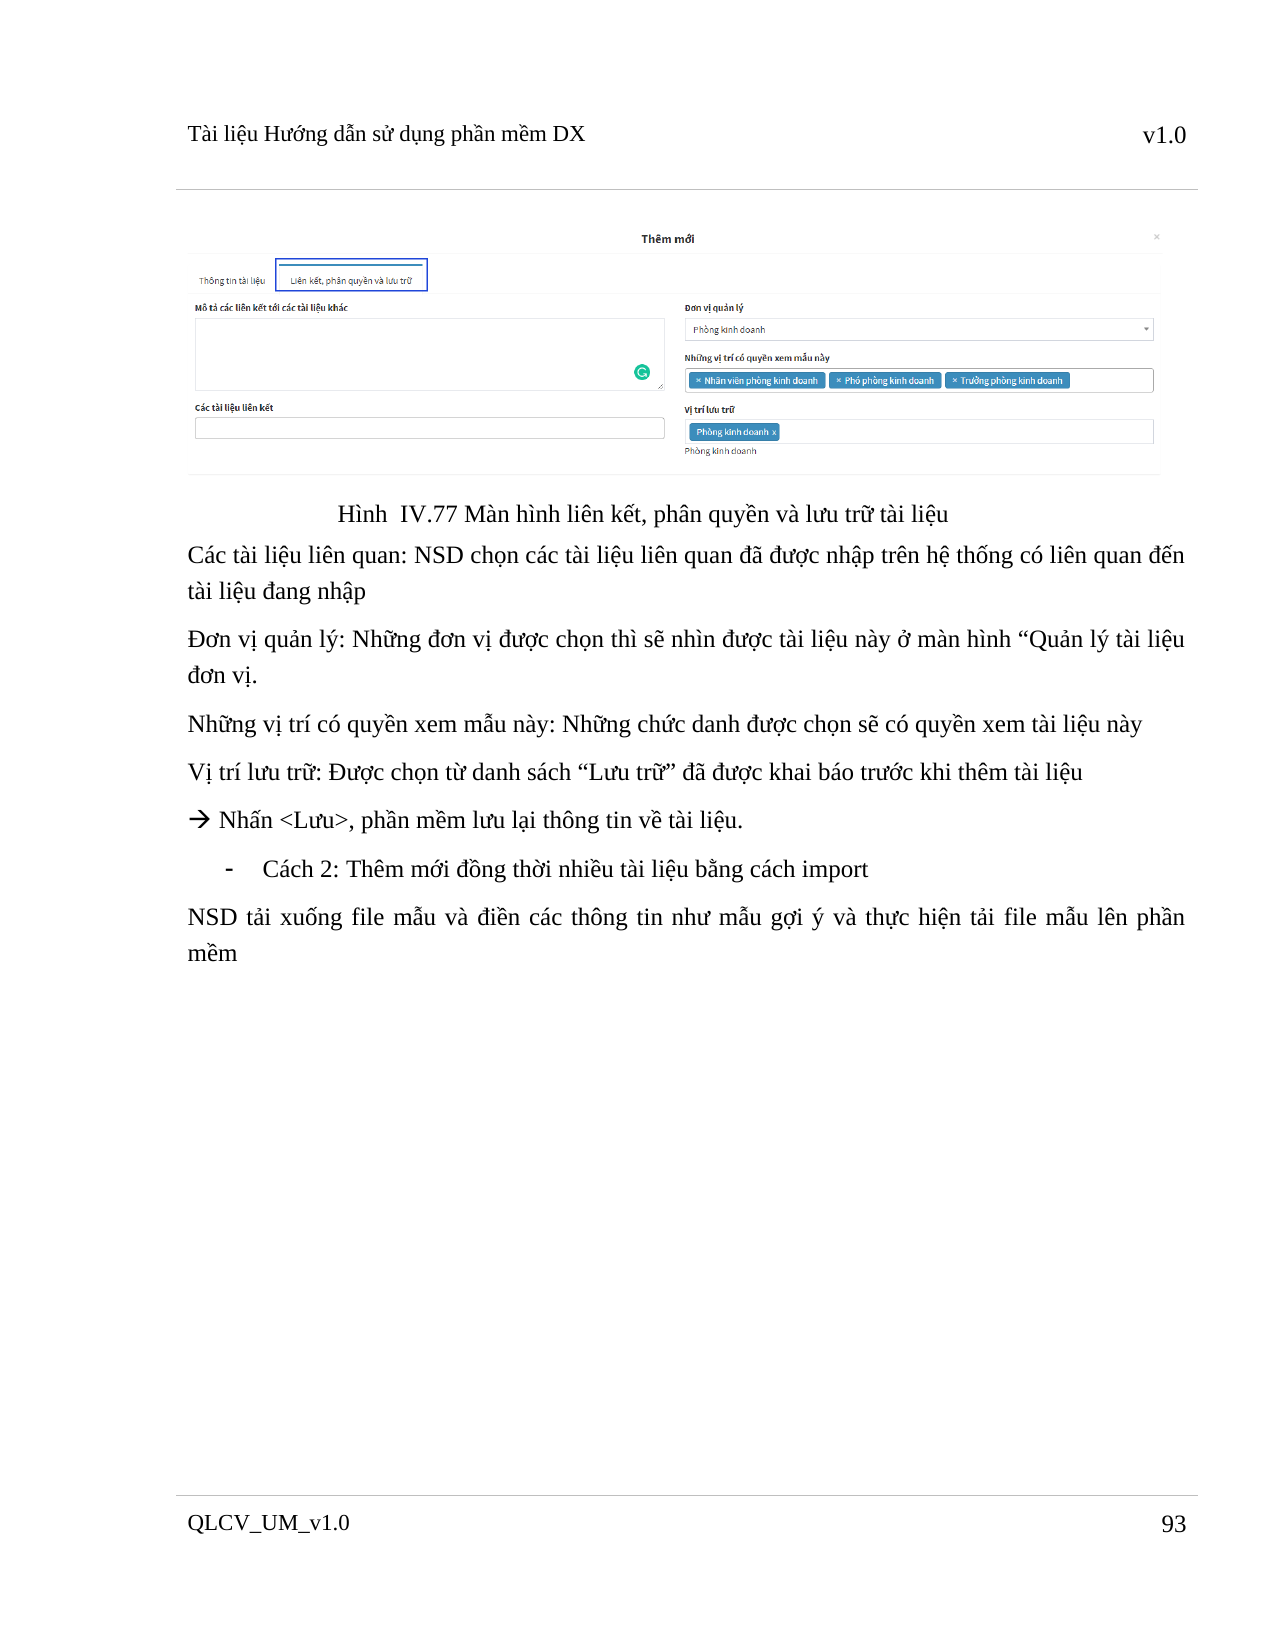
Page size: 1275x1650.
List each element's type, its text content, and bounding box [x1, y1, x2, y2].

list Cách 2: Thêm mới đồng thời nhiều tài liệu bằng cách import [225, 854, 1186, 883]
text Vị trí lưu trữ: Được chọn từ danh sách “Lưu trữ” đã được khai báo trước khi thêm tài liệu [187, 757, 1186, 786]
text Nhấn <Lưu>, phần mềm lưu lại thông tin về tài liệu. [187, 806, 1186, 834]
text NSD tải xuống file mẫu và điền các thông tin như mẫu gợi ý và thực hiện tải file mẫu lên phần mềm [187, 902, 1186, 967]
text Những vị trí có quyền xem mẫu này: Những chức danh được chọn sẽ có quyền xem tài liệu này [187, 709, 1186, 737]
text Đơn vị quản lý: Những đơn vị được chọn thì sẽ nhìn được tài liệu này ở màn hình “Quản lý tài liệu đơn vị. [187, 624, 1186, 689]
text Các tài liệu liên quan: NSD chọn các tài liệu liên quan đã được nhập trên hệ thống có liên quan đến tài liệu đang nhập [187, 540, 1186, 604]
picture [187, 230, 1163, 479]
